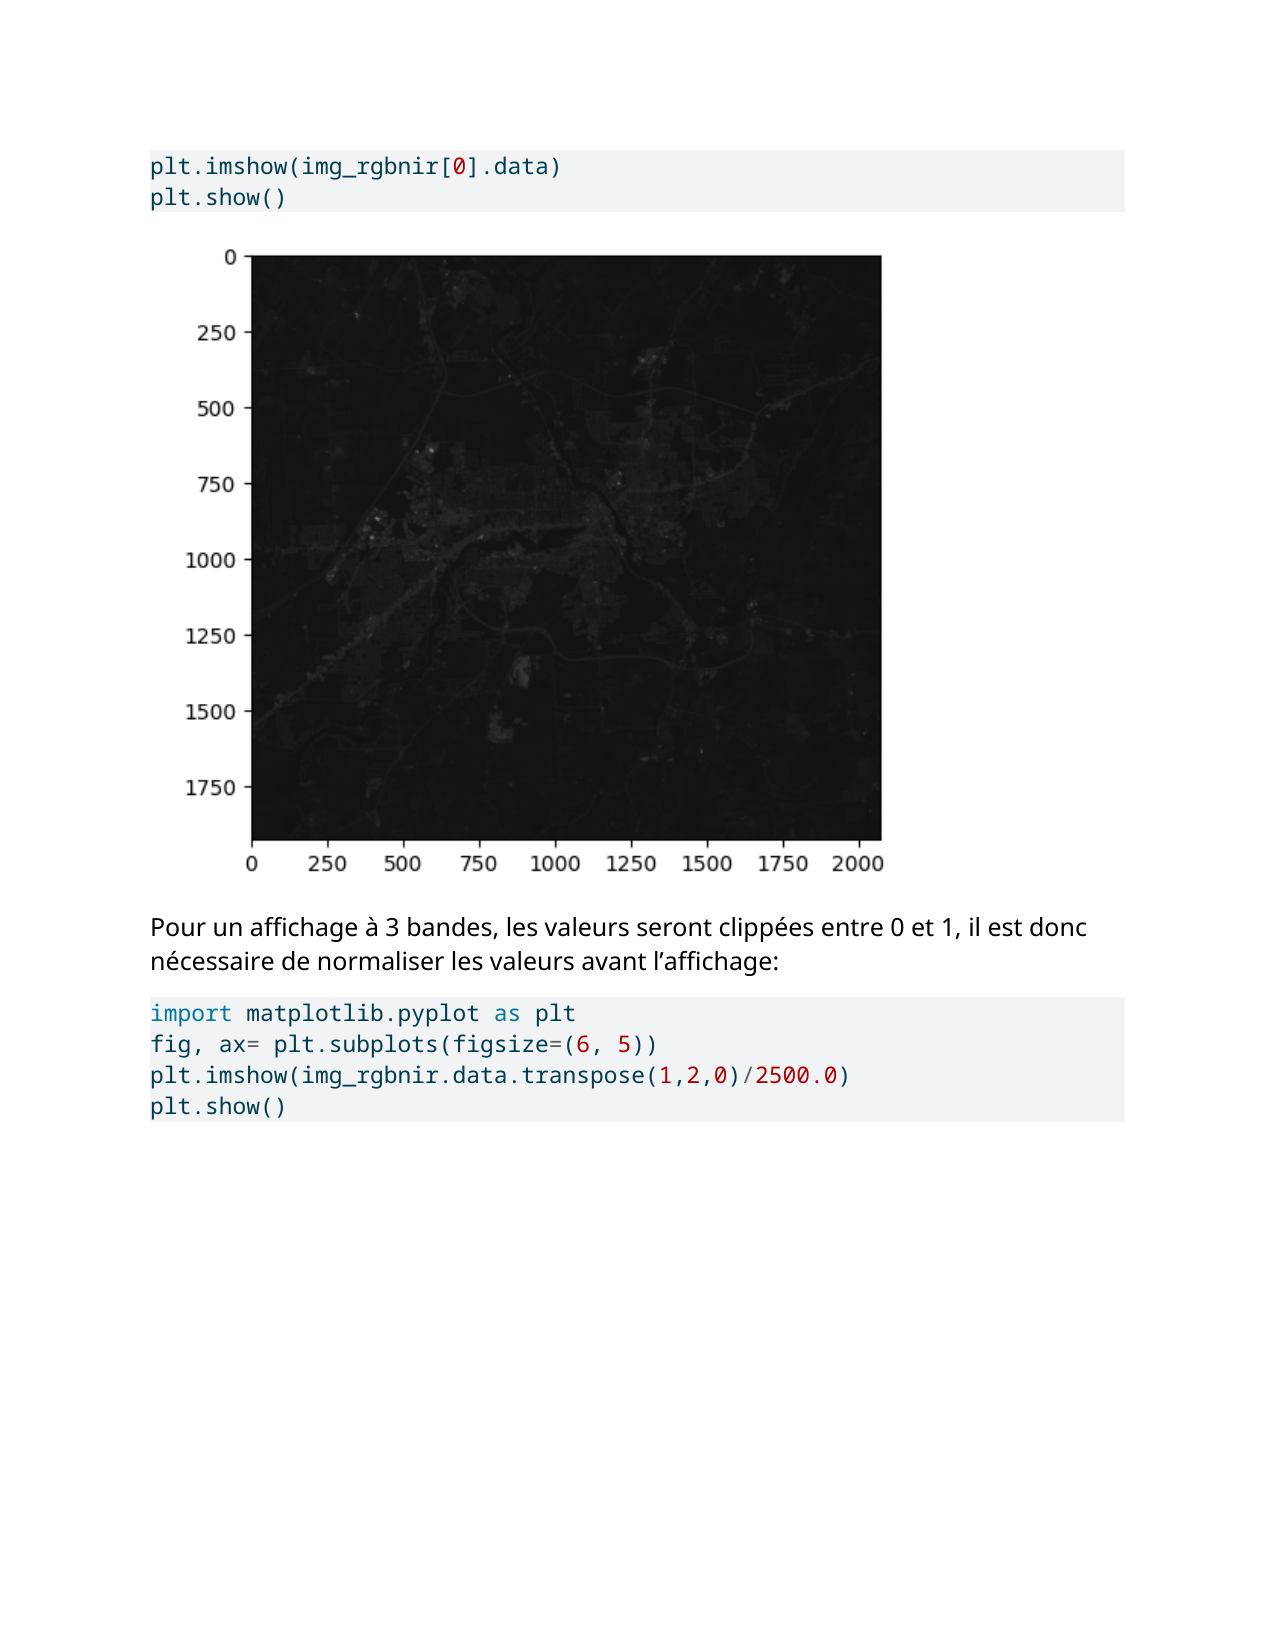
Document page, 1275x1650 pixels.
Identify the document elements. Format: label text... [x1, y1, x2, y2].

picture [168, 233, 900, 891]
text import matplotlib.pyplot as plt fig, ax= plt.subplots(figsize=(6, 5)) plt.imshow(img_rgbnir[0].data) plt.show() [287, 150, 1125, 212]
text Pour un affichage à 3 bandes, les valeurs seront clippées entre 0 et 1, il est donc nécessaire de normaliser les valeurs avant l’affichage: [150, 910, 1125, 978]
text import matplotlib.pyplot as plt fig, ax= plt.subplots(figsize=(6, 5)) plt.imshow(img_rgbnir.data.transpose(1,2,0)/2500.0) plt.show() [287, 997, 1125, 1122]
